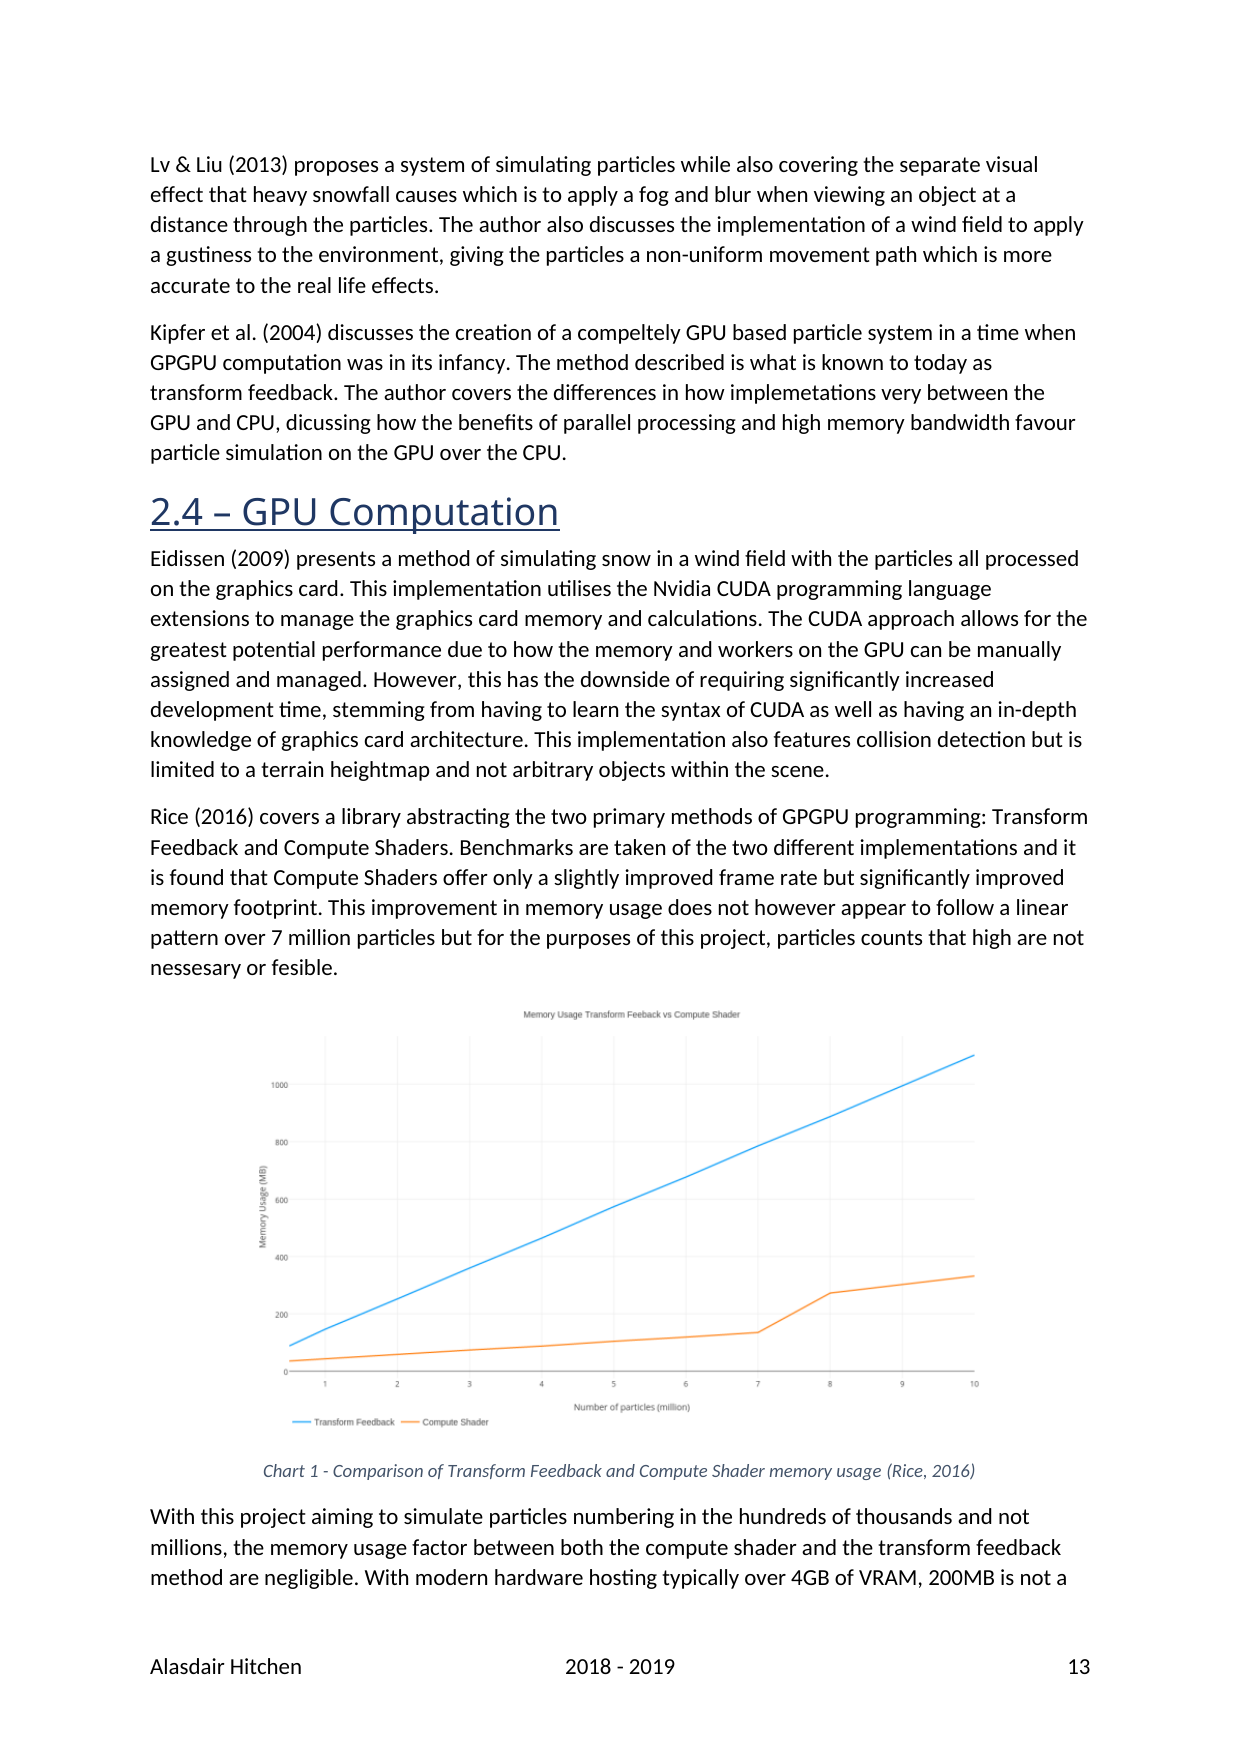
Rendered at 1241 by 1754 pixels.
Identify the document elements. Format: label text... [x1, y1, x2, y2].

text Chart 1 - Comparison of Transform Feedback and Compute Shader memory usage [150, 1459, 1090, 1482]
text Eidissen (2009) presents a method of simulating snow in a wind field with the particles all processed on the graphics card. This implementation utilises the Nvidia CUDA programming language extensions to manage the graphics card memory and calculations. The CUDA approach allows for the greatest potential performance due to how the memory and workers on the GPU can be manually assigned and managed. However, this has the downside of requiring significantly increased development time, stemming from having to learn the syntax of CUDA as well as having an in-depth knowledge of graphics card architecture. This implementation also features collision detection but is limited to a terrain heightmap and not arbitrary objects within the scene. [150, 544, 1090, 783]
subtitle 2.4 – GPU Computation [150, 485, 1090, 536]
picture [254, 1000, 986, 1440]
text Rice (2016) covers a library abstracting the two primary methods of GPGPU programming: Transform Feedback and Compute Shaders. Benchmarks are taken of the two different implementations and it is found that Compute Shaders offer only a slightly improved frame rate but significantly improved memory footprint. This improvement in memory usage does not however appear to follow a linear pattern over 7 million particles but for the purposes of this project, particles counts that high are not nessesary or fesible. [150, 802, 1090, 981]
text Kipfer et al. (2004) discusses the creation of a compeltely GPU based particle system in a time when GPGPU computation was in its infancy. The method described is what is known to today as transform feedback. The author covers the differences in how implemetations very between the GPU and CPU, dicussing how the benefits of parallel processing and high memory bandwidth favour particle simulation on the GPU over the CPU. [150, 318, 1090, 467]
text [150, 1502, 1090, 1591]
text Lv & Liu (2013) proposes a system of simulating particles while also covering the separate visual effect that heavy snowfall causes which is to apply a fog and blur when viewing an object at a distance through the particles. The author also discusses the implementation of a wind field to apply a gustiness to the environment, giving the particles a non-uniform movement path which is more accurate to the real life effects. [150, 150, 1090, 299]
